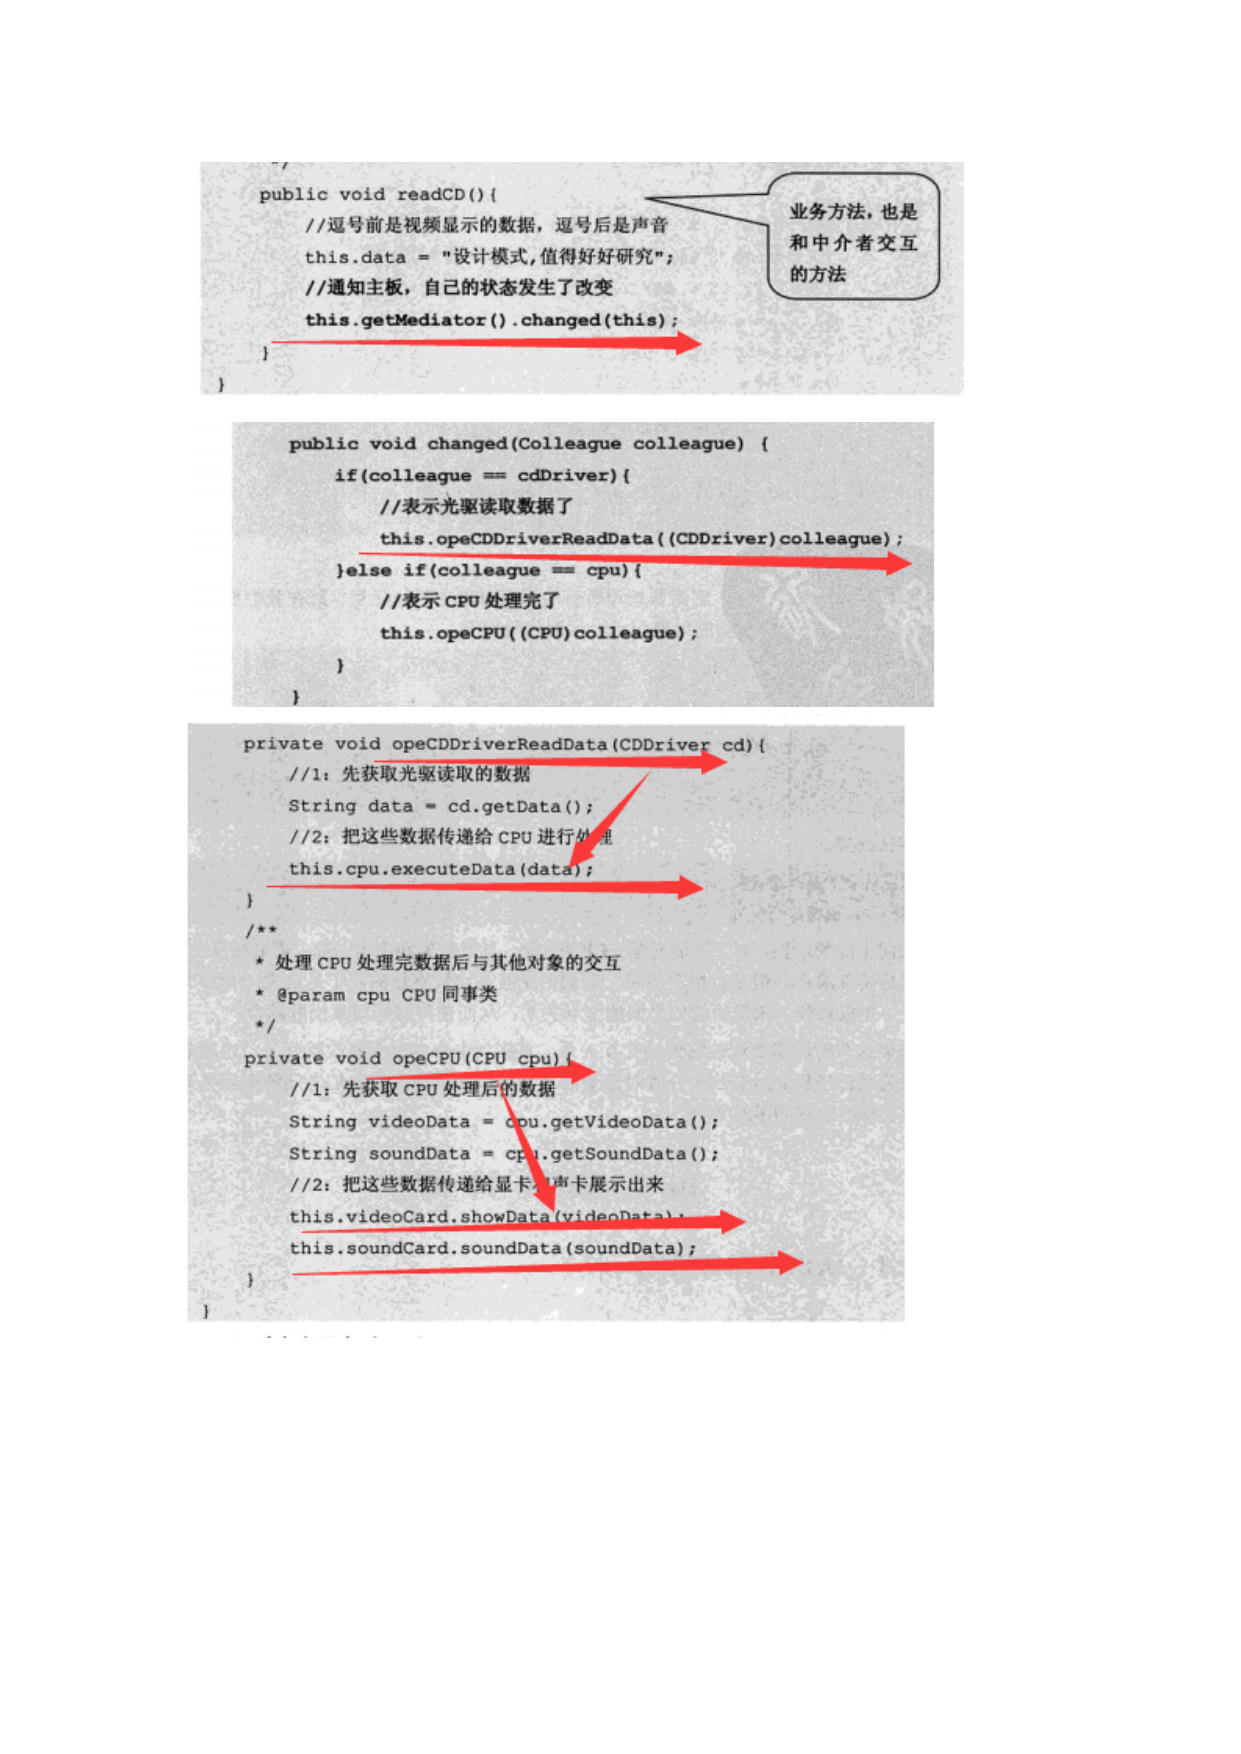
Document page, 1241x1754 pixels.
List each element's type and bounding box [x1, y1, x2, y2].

picture [187, 422, 935, 707]
picture [187, 714, 905, 1338]
picture [187, 162, 964, 403]
